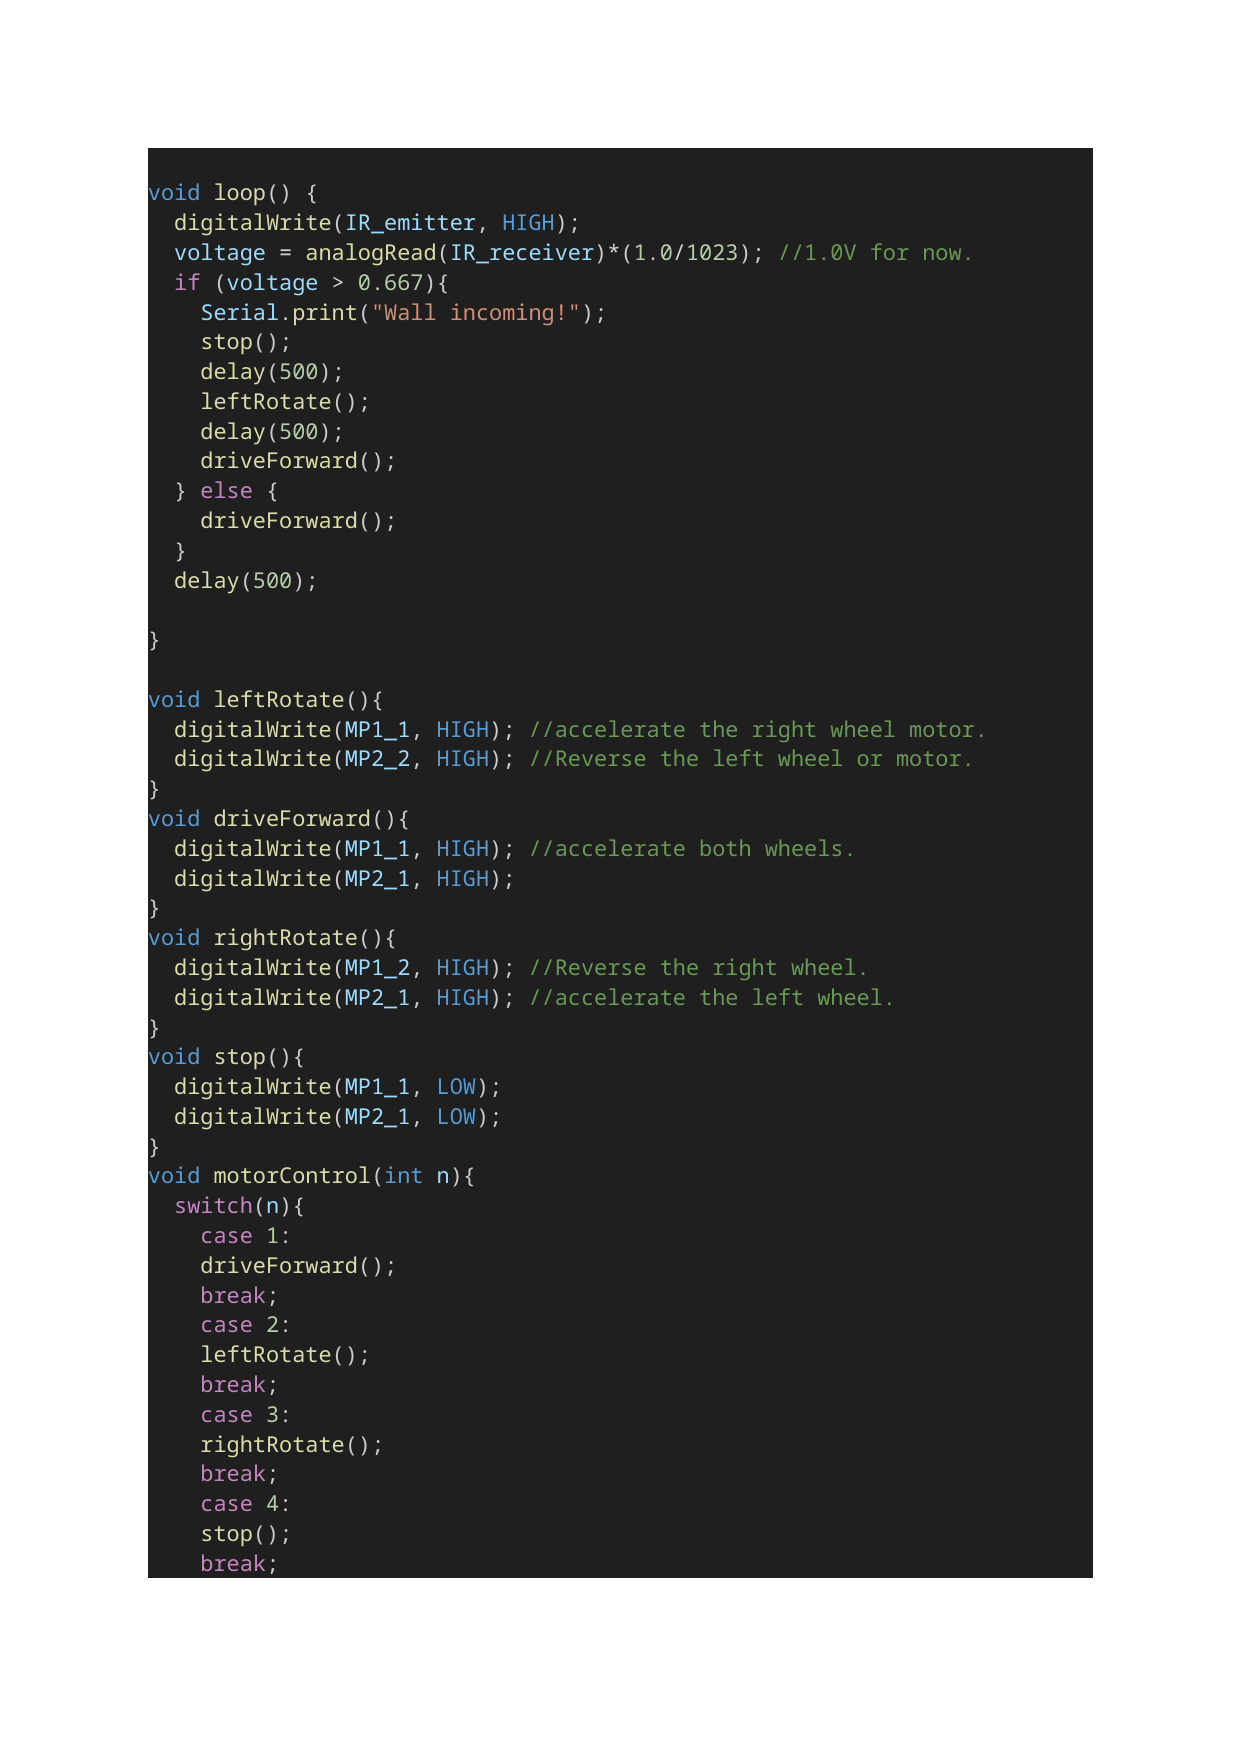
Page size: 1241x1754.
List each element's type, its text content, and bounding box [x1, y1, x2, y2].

text break; [148, 1548, 1093, 1578]
text break; [148, 1369, 1093, 1399]
text stop(); [148, 1518, 1093, 1548]
text } [148, 624, 1093, 654]
text } [148, 773, 1093, 803]
text switch(n){ [148, 1190, 1093, 1220]
text digitalWrite(MP2_1, HIGH); [148, 863, 1093, 892]
text driveForward(); [148, 1250, 1093, 1280]
text digitalWrite(MP1_1, HIGH); //accelerate the right wheel motor. [148, 714, 1093, 743]
text void loop() { [148, 177, 1093, 207]
text void rightRotate(){ [148, 922, 1093, 952]
text case 3: [148, 1399, 1093, 1429]
text digitalWrite(MP2_1, LOW); [148, 1101, 1093, 1131]
text case 4: [148, 1488, 1093, 1518]
text delay(500); [148, 416, 1093, 446]
text digitalWrite(MP1_1, HIGH); //accelerate both wheels. [148, 833, 1093, 863]
text void leftRotate(){ [148, 684, 1093, 714]
text Serial.print("Wall incoming!"); [148, 297, 1093, 326]
text digitalWrite(IR_emitter, HIGH); [148, 207, 1093, 237]
text driveForward(); [148, 505, 1093, 535]
text case 2: [148, 1309, 1093, 1339]
text } else { [148, 475, 1093, 505]
text rightRotate(); [148, 1429, 1093, 1458]
text break; [148, 1458, 1093, 1488]
text delay(500); [148, 356, 1093, 386]
text } [148, 1012, 1093, 1041]
text delay(500); [148, 565, 1093, 594]
text void stop(){ [148, 1041, 1093, 1071]
text } [148, 1131, 1093, 1161]
text leftRotate(); [148, 1339, 1093, 1369]
text case 1: [148, 1220, 1093, 1250]
text voltage = analogRead(IR_receiver)*(1.0/1023); //1.0V for now. [148, 237, 1093, 267]
text digitalWrite(MP2_1, HIGH); //accelerate the left wheel. [148, 982, 1093, 1012]
text void driveForward(){ [148, 803, 1093, 833]
text if (voltage > 0.667){ [148, 267, 1093, 297]
text void motorControl(int n){ [148, 1161, 1093, 1190]
text } [148, 892, 1093, 922]
text digitalWrite(MP2_2, HIGH); //Reverse the left wheel or motor. [148, 743, 1093, 773]
text driveForward(); [148, 446, 1093, 475]
text digitalWrite(MP1_1, LOW); [148, 1071, 1093, 1101]
text leftRotate(); [148, 386, 1093, 416]
text break; [148, 1280, 1093, 1309]
text } [148, 535, 1093, 565]
text digitalWrite(MP1_2, HIGH); //Reverse the right wheel. [148, 952, 1093, 982]
text stop(); [148, 326, 1093, 356]
